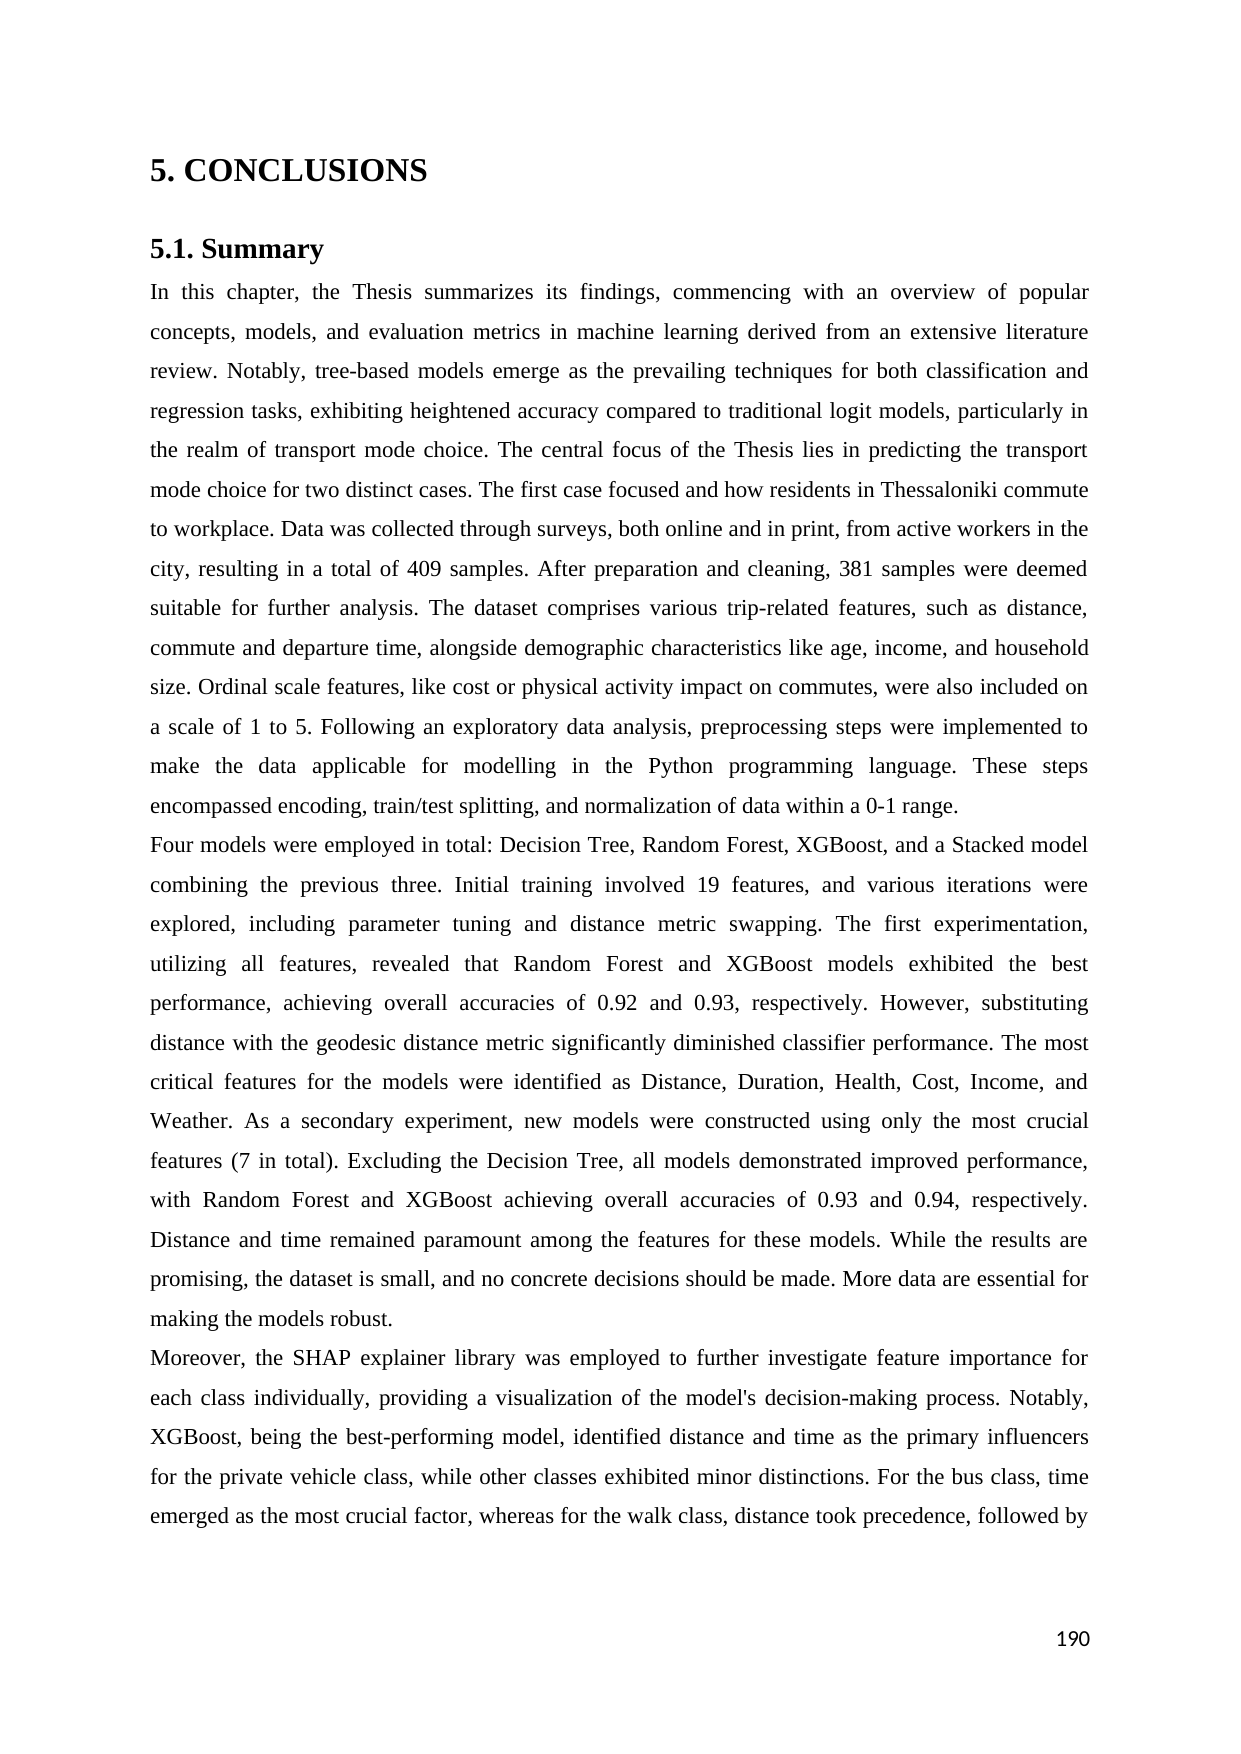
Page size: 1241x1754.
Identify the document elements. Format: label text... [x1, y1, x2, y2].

text In this chapter, the Thesis summarizes its findings, commencing with an overview of popular concepts, models, and evaluation metrics in machine learning derived from an extensive literature review. Notably, tree-based models emerge as the prevailing techniques for both classification and regression tasks, exhibiting heightened accuracy compared to traditional logit models, particularly in the realm of transport mode choice. The central focus of the Thesis lies in predicting the transport mode choice for two distinct cases. The first case focused and how residents in Thessaloniki commute to workplace. Data was collected through surveys, both online and in print, from active workers in the city, resulting in a total of 409 samples. After preparation and cleaning, 381 samples were deemed suitable for further analysis. The dataset comprises various trip-related features, such as distance, commute and departure time, alongside demographic characteristics like age, income, and household size. Ordinal scale features, like cost or physical activity impact on commutes, were also included on a scale of 1 to 5. Following an exploratory data analysis, preprocessing steps were implemented to make the data applicable for modelling in the Python programming language. These steps encompassed encoding, train/test splitting, and normalization of data within a 0-1 range. [150, 278, 1090, 818]
subtitle 5. CONCLUSIONS [150, 150, 1090, 188]
text Four models were employed in total: Decision Tree, Random Forest, XGBoost, and a Stacked model combining the previous three. Initial training involved 19 features, and various iterations were explored, including parameter tuning and distance metric swapping. The first experimentation, utilizing all features, revealed that Random Forest and XGBoost models exhibited the best performance, achieving overall accuracies of 0.92 and 0.93, respectively. However, substituting distance with the geodesic distance metric significantly diminished classifier performance. The most critical features for the models were identified as Distance, Duration, Health, Cost, Income, and Weather. As a secondary experiment, new models were constructed using only the most crucial features (7 in total). Excluding the Decision Tree, all models demonstrated improved performance, with Random Forest and XGBoost achieving overall accuracies of 0.93 and 0.94, respectively. Distance and time remained paramount among the features for these models. While the results are promising, the dataset is small, and no concrete decisions should be made. More data are essential for making the models robust. [150, 831, 1090, 1331]
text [150, 1344, 1090, 1529]
subtitle 5.1. Summary [150, 232, 1090, 265]
